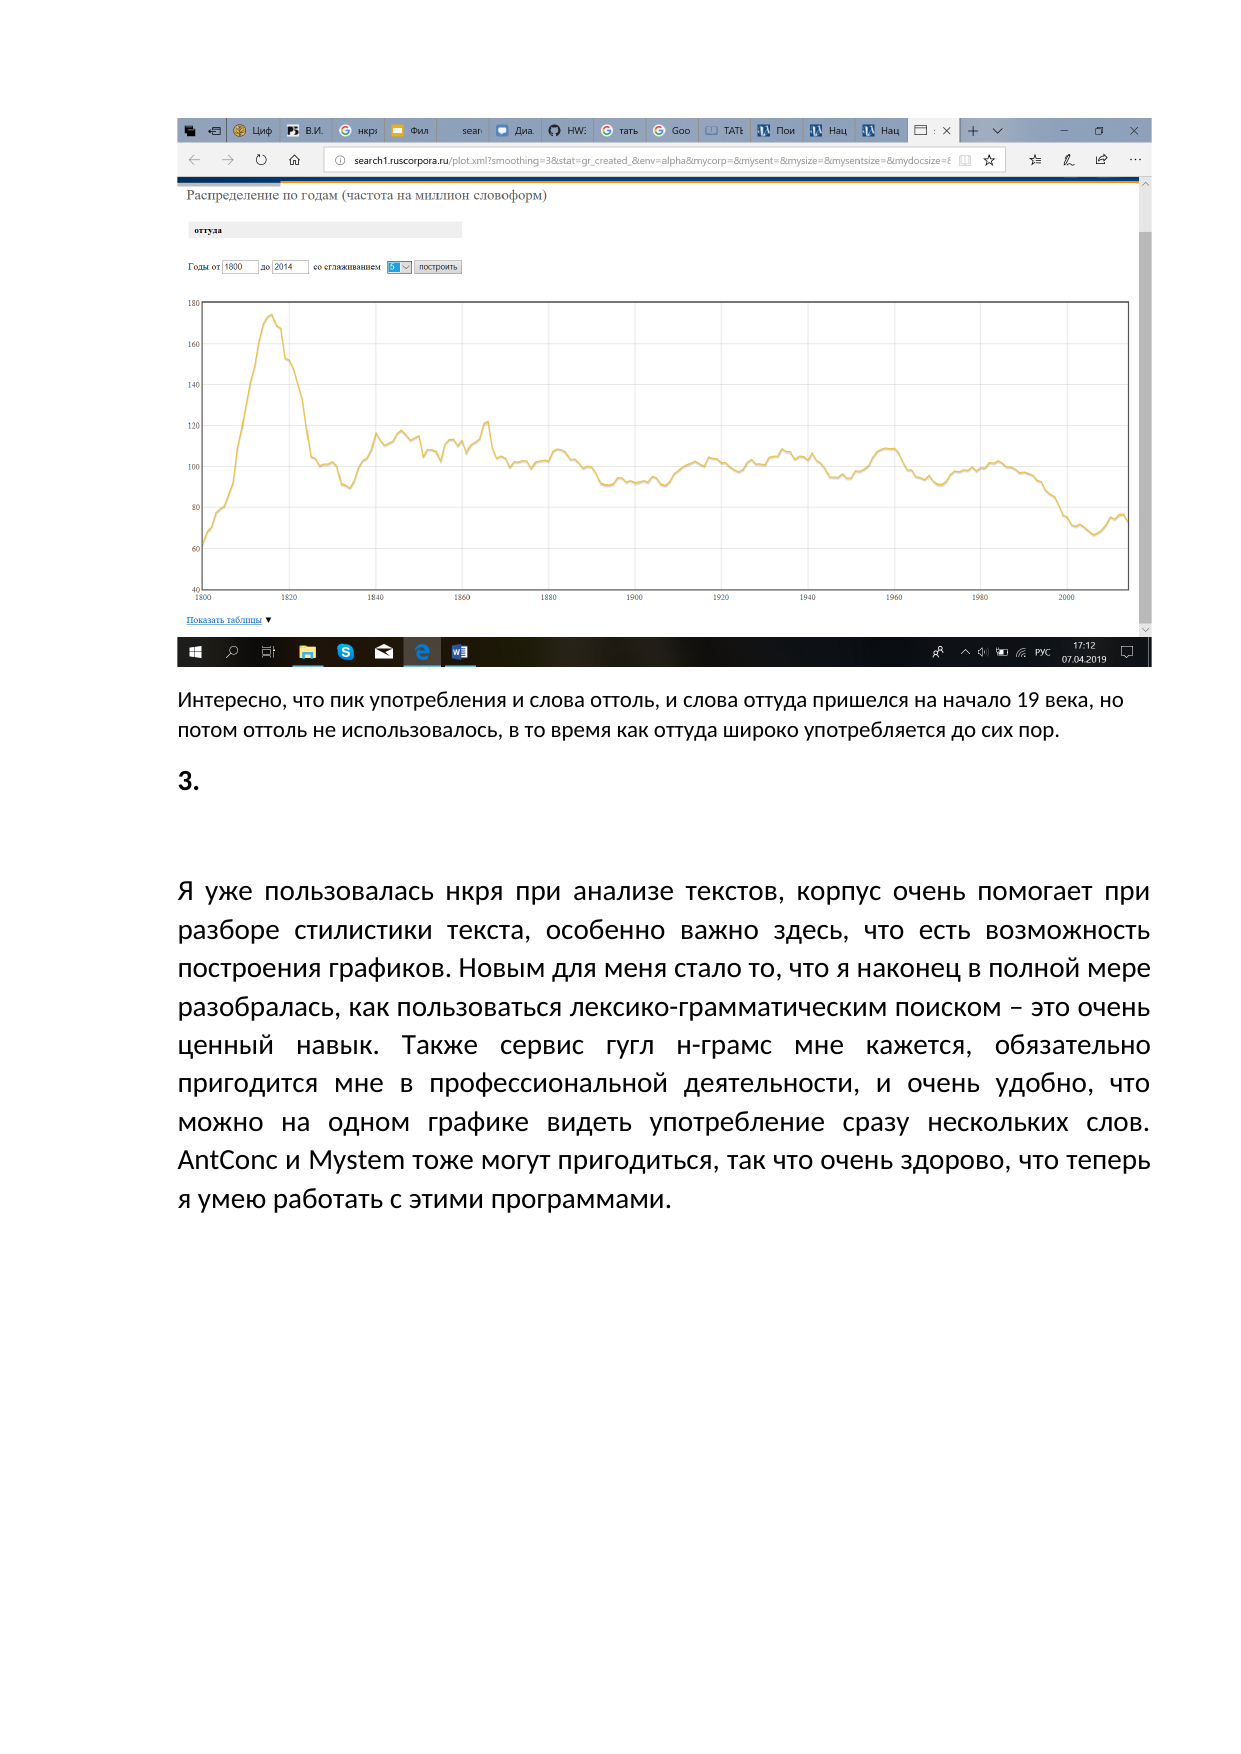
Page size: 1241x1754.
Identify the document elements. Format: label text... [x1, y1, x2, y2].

text 3. [177, 762, 1152, 798]
text Интересно, что пик употребления и слова оттоль, и слова оттуда пришелся на начало 19 века, но потом оттоль не использовалось, в то время как оттуда широко употребляется до сих пор. [177, 685, 1152, 743]
text Я уже пользовалась нкря при анализе текстов, корпус очень помогает при разборе стилистики текста, особенно важно здесь, что есть возможность построения графиков. Новым для меня стало то, что я наконец в полной мере разобралась, как пользоваться лексико-грамматическим поиском – это очень ценный навык. Также сервис гугл н-грамс мне кажется, обязательно пригодится мне в профессиональной деятельности, и очень удобно, что можно на одном графике видеть употребление сразу нескольких слов. AntConc и Mystem тоже могут пригодиться, так что очень здорово, что теперь я умею работать с этими программами. [177, 872, 1152, 1216]
picture [177, 118, 1152, 667]
